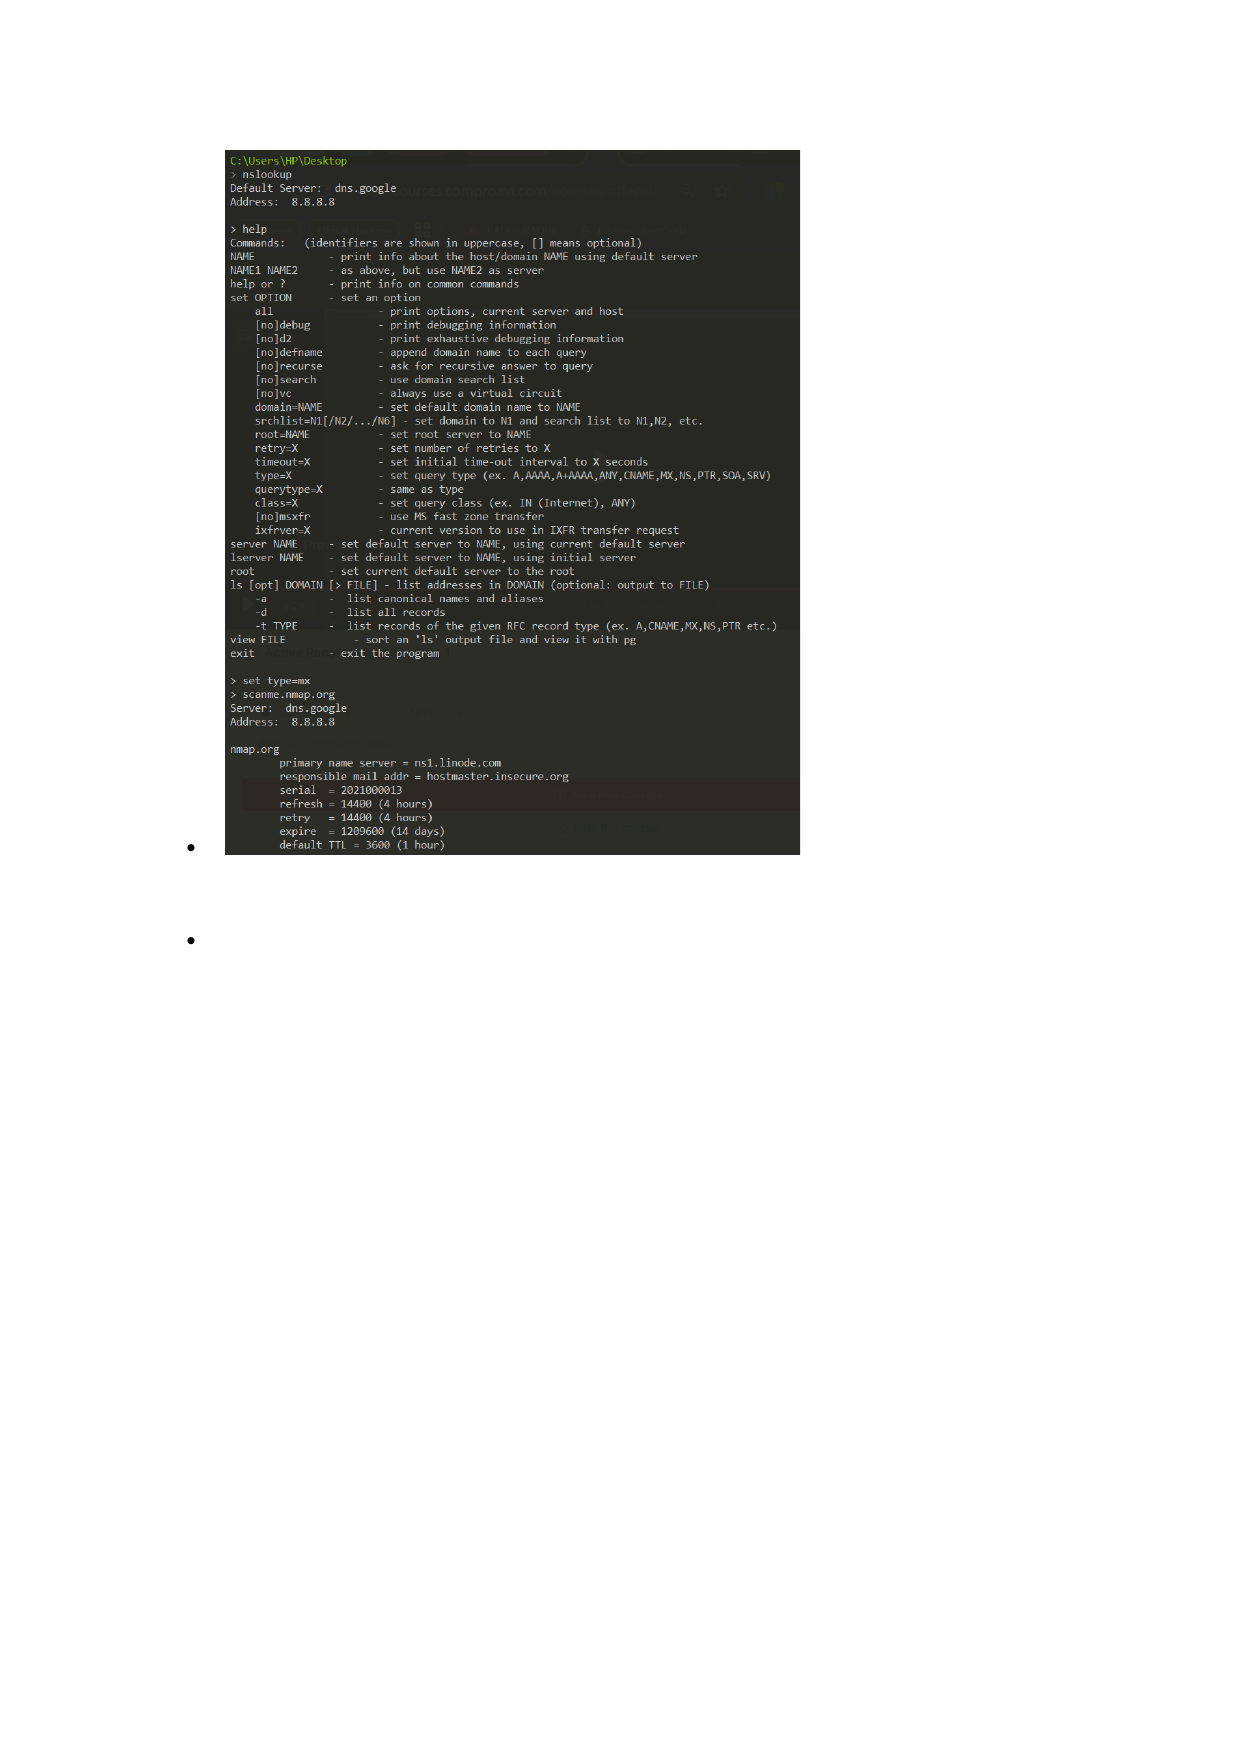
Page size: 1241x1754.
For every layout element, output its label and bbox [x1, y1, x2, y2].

picture [225, 150, 800, 855]
